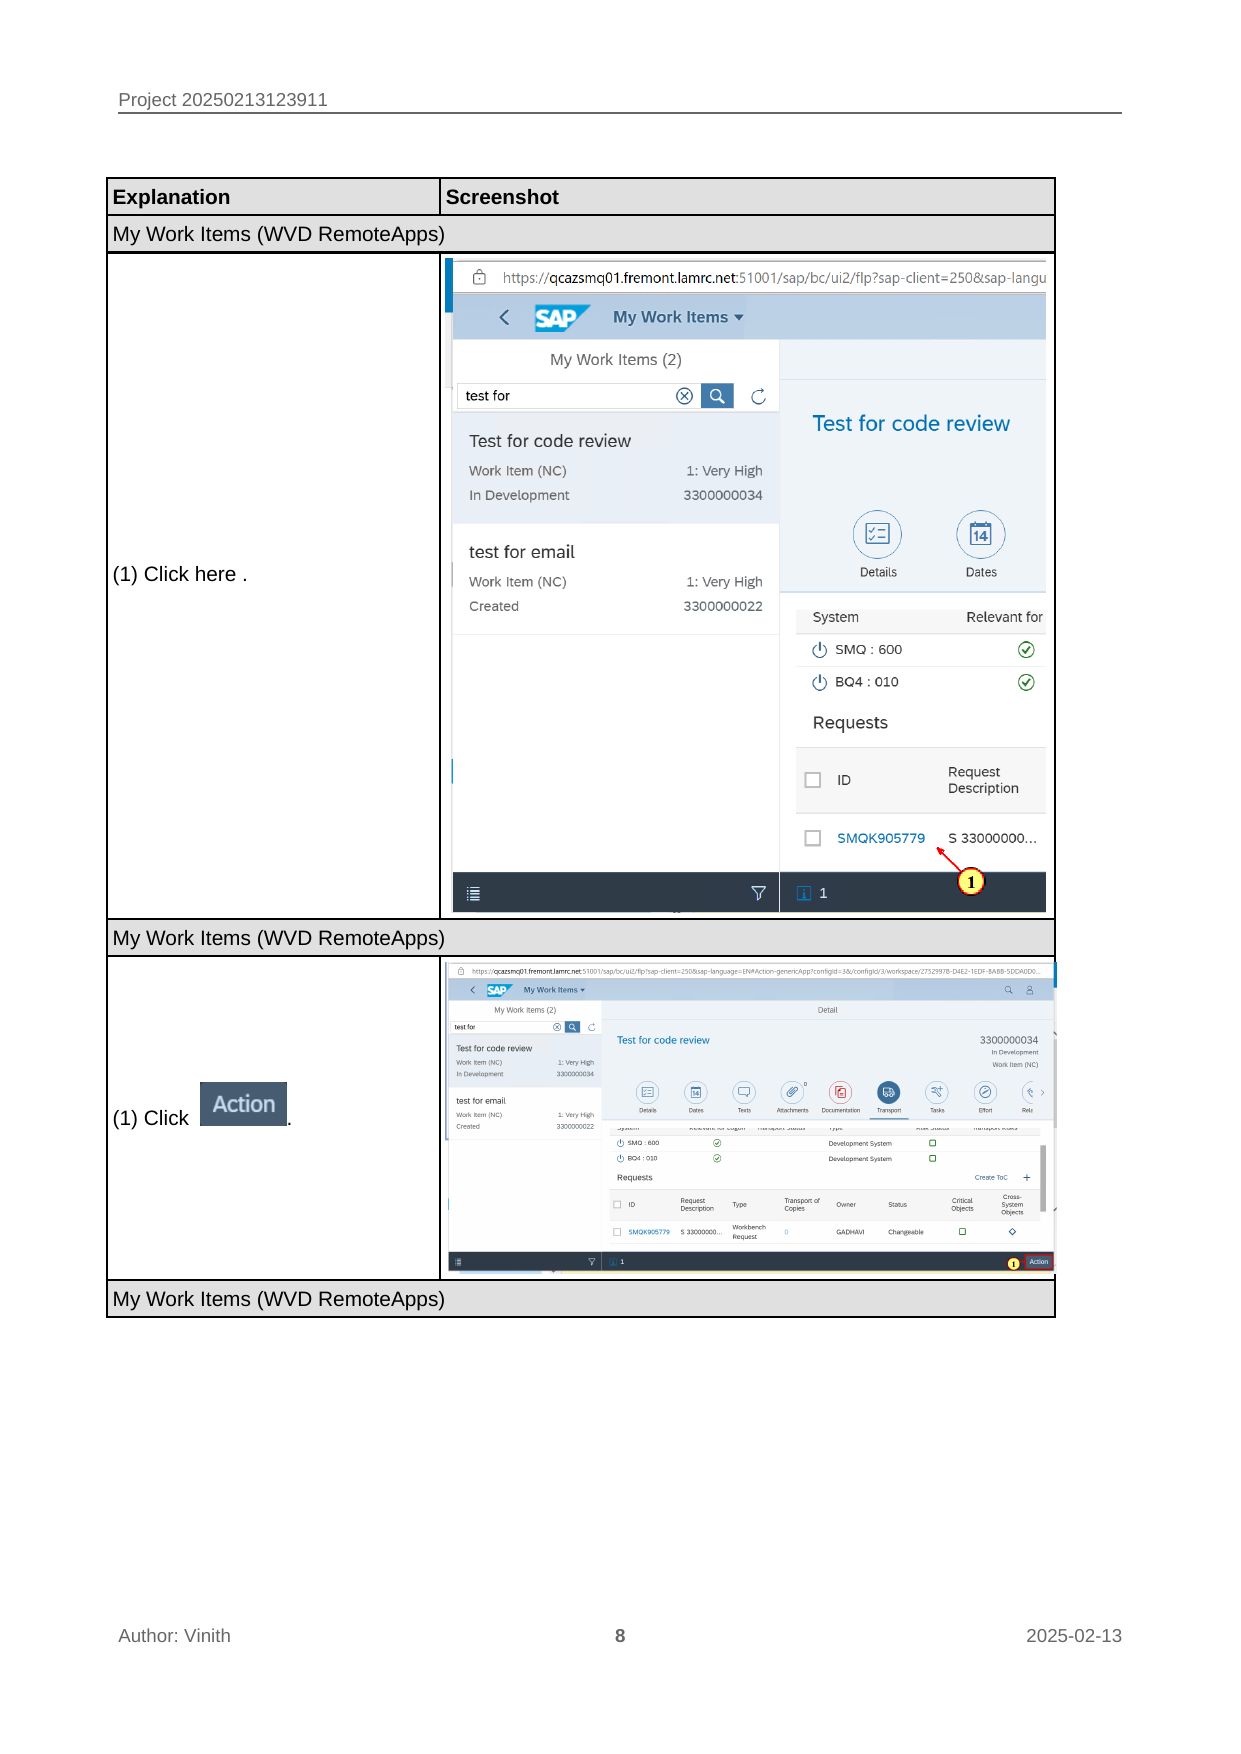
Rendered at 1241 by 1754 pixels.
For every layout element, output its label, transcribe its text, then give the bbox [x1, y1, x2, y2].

table_cell [441, 957, 1054, 1279]
picture [445, 258, 1046, 913]
table_cell (1) Click . [108, 957, 439, 1279]
picture [445, 962, 1057, 1274]
table_header Explanation [108, 179, 439, 214]
table_cell My Work Items (WVD RemoteApps) [108, 920, 1054, 955]
table_cell (1) Click here . [108, 254, 439, 918]
picture [200, 1082, 287, 1126]
table_cell My Work Items (WVD RemoteApps) [108, 1281, 1054, 1316]
table_cell My Work Items (WVD RemoteApps) [108, 216, 1054, 251]
table_cell [441, 254, 1054, 918]
table_header Screenshot [441, 179, 1054, 214]
